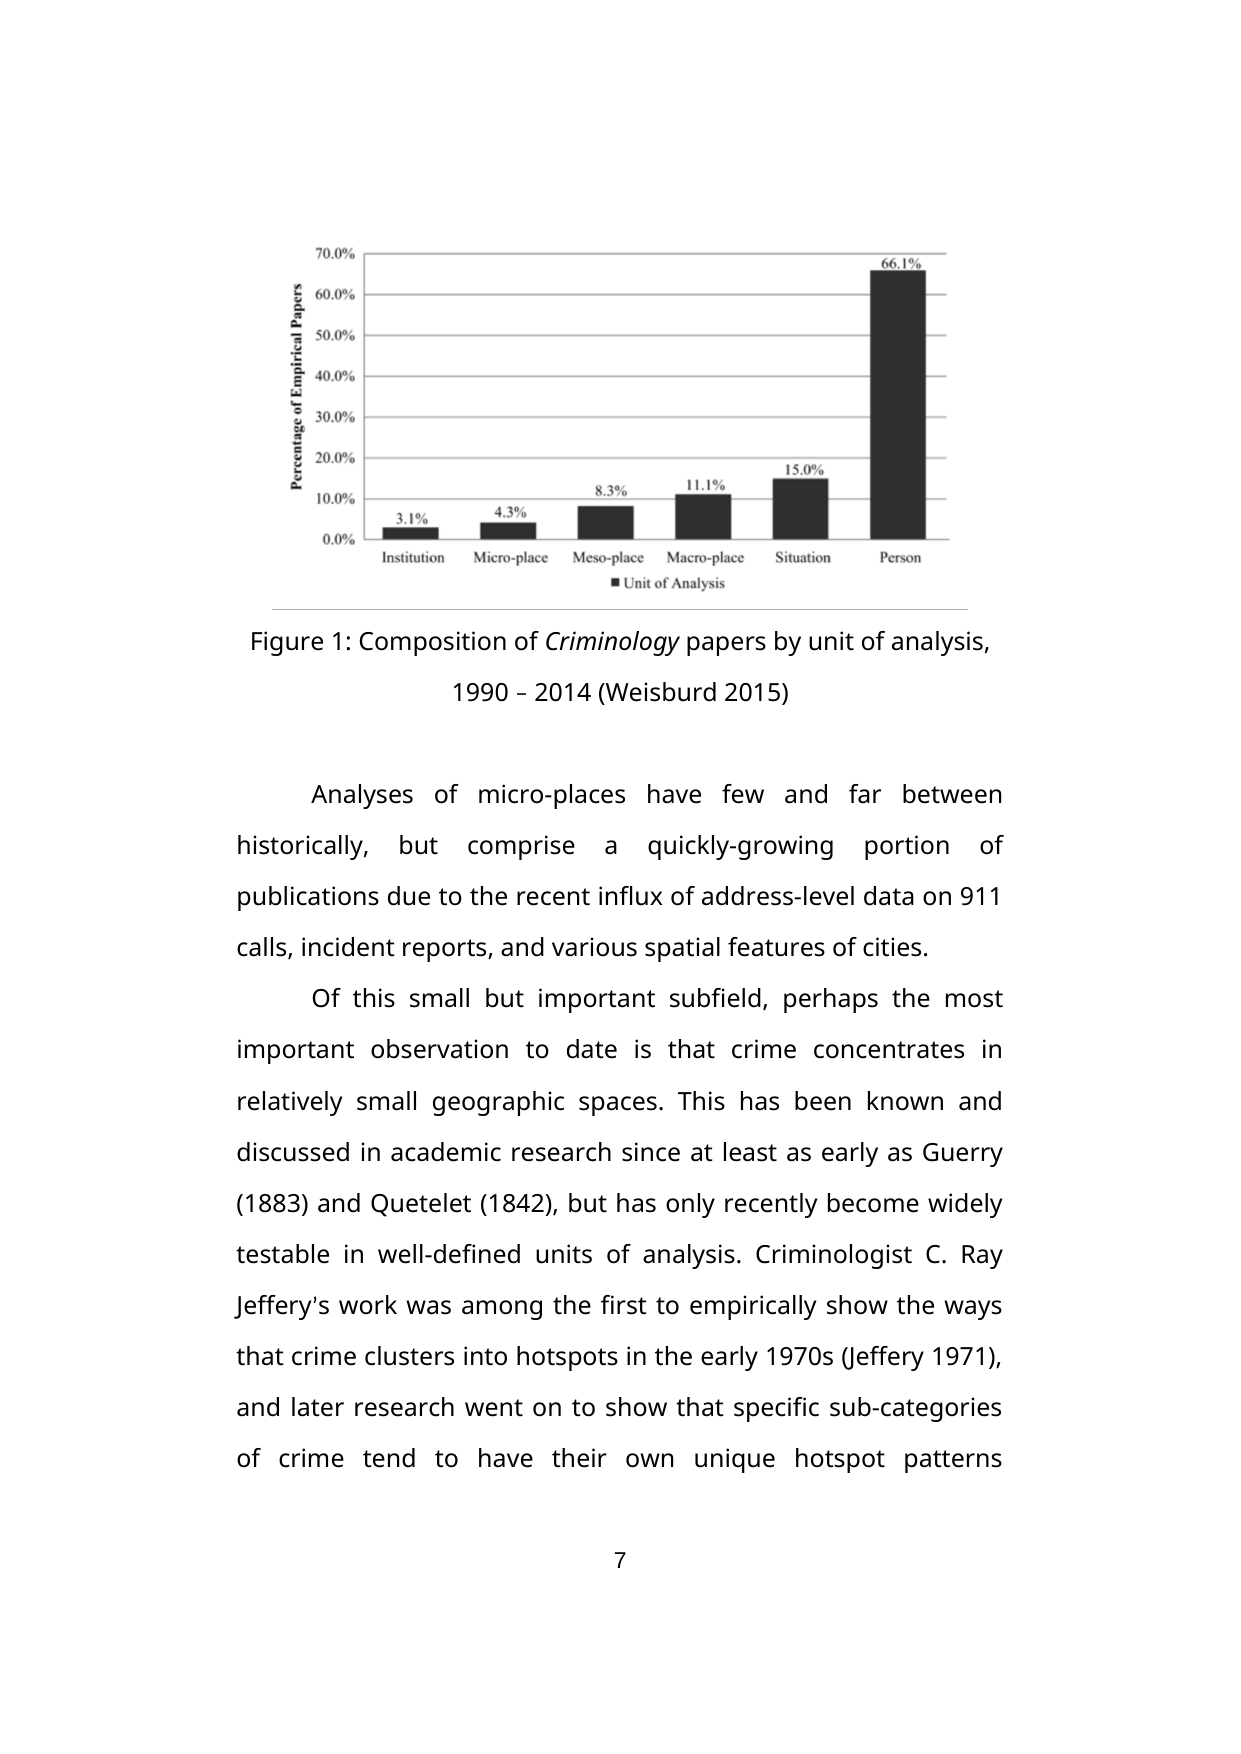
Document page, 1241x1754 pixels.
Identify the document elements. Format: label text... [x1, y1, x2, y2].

text Analyses of micro-places have few and far between historically, but comprise a quickly-growing portion of publications due to the recent influx of address-level data on 911 calls, incident reports, and various spatial features of cities. [236, 777, 1004, 964]
text Figure 1: Composition of Criminology papers by unit of analysis, 1990 – 2014 (Weisburd 2015) [236, 624, 1004, 709]
picture [272, 230, 968, 610]
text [236, 981, 1004, 1474]
